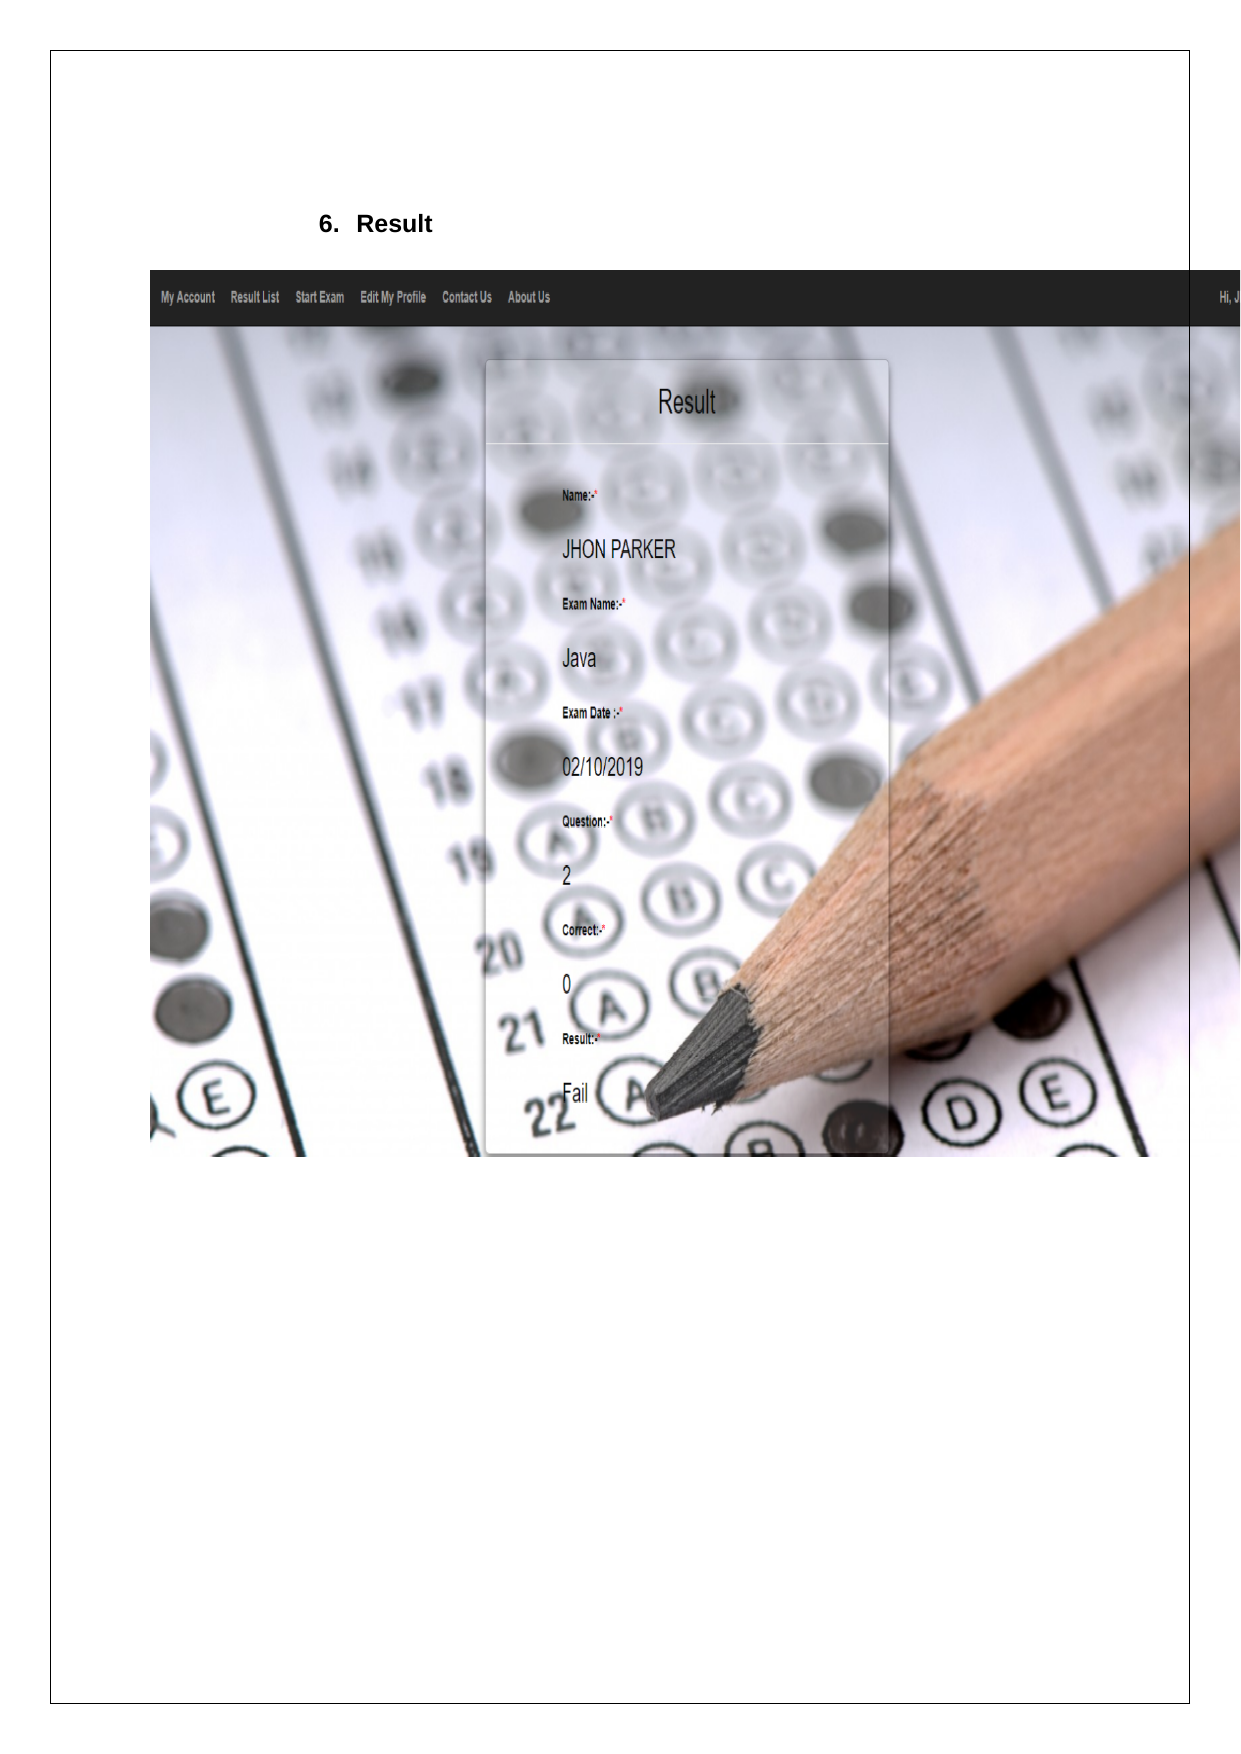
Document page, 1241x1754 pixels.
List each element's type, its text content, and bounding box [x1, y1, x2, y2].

list Result [319, 209, 1090, 237]
picture [1190, 270, 1241, 1157]
picture [150, 270, 1189, 1157]
